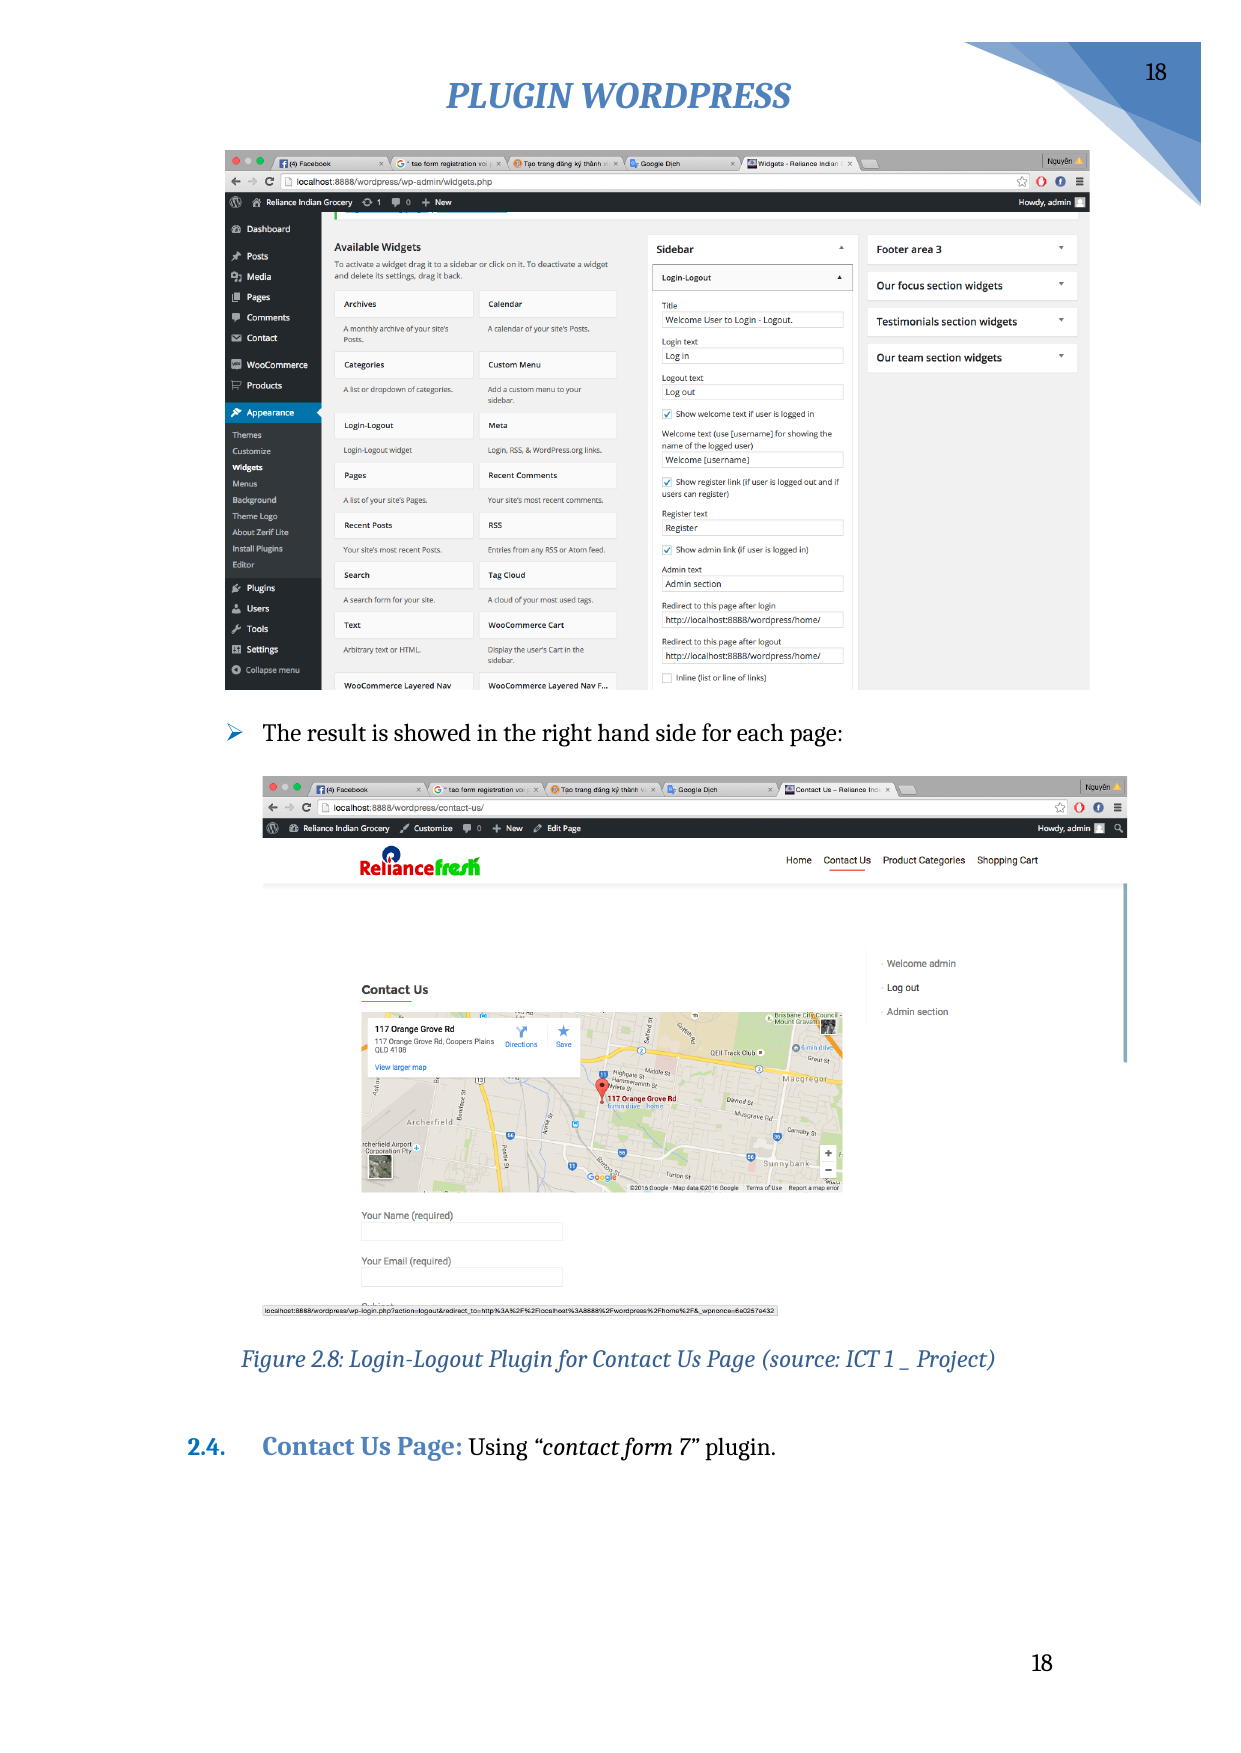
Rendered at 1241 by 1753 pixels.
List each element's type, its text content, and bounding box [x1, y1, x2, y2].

picture [262, 776, 1128, 1316]
picture [233, 409, 240, 415]
list Contact Us Page: Using “contact form 7” plugin. [187, 1431, 1053, 1462]
text Figure 2.8: Login-Logout Plugin for Contact Us Page (source: ICT 1 _ Project) [187, 1344, 1053, 1373]
list The result is showed in the right hand side for each page: [225, 718, 1053, 747]
picture [225, 42, 1201, 690]
